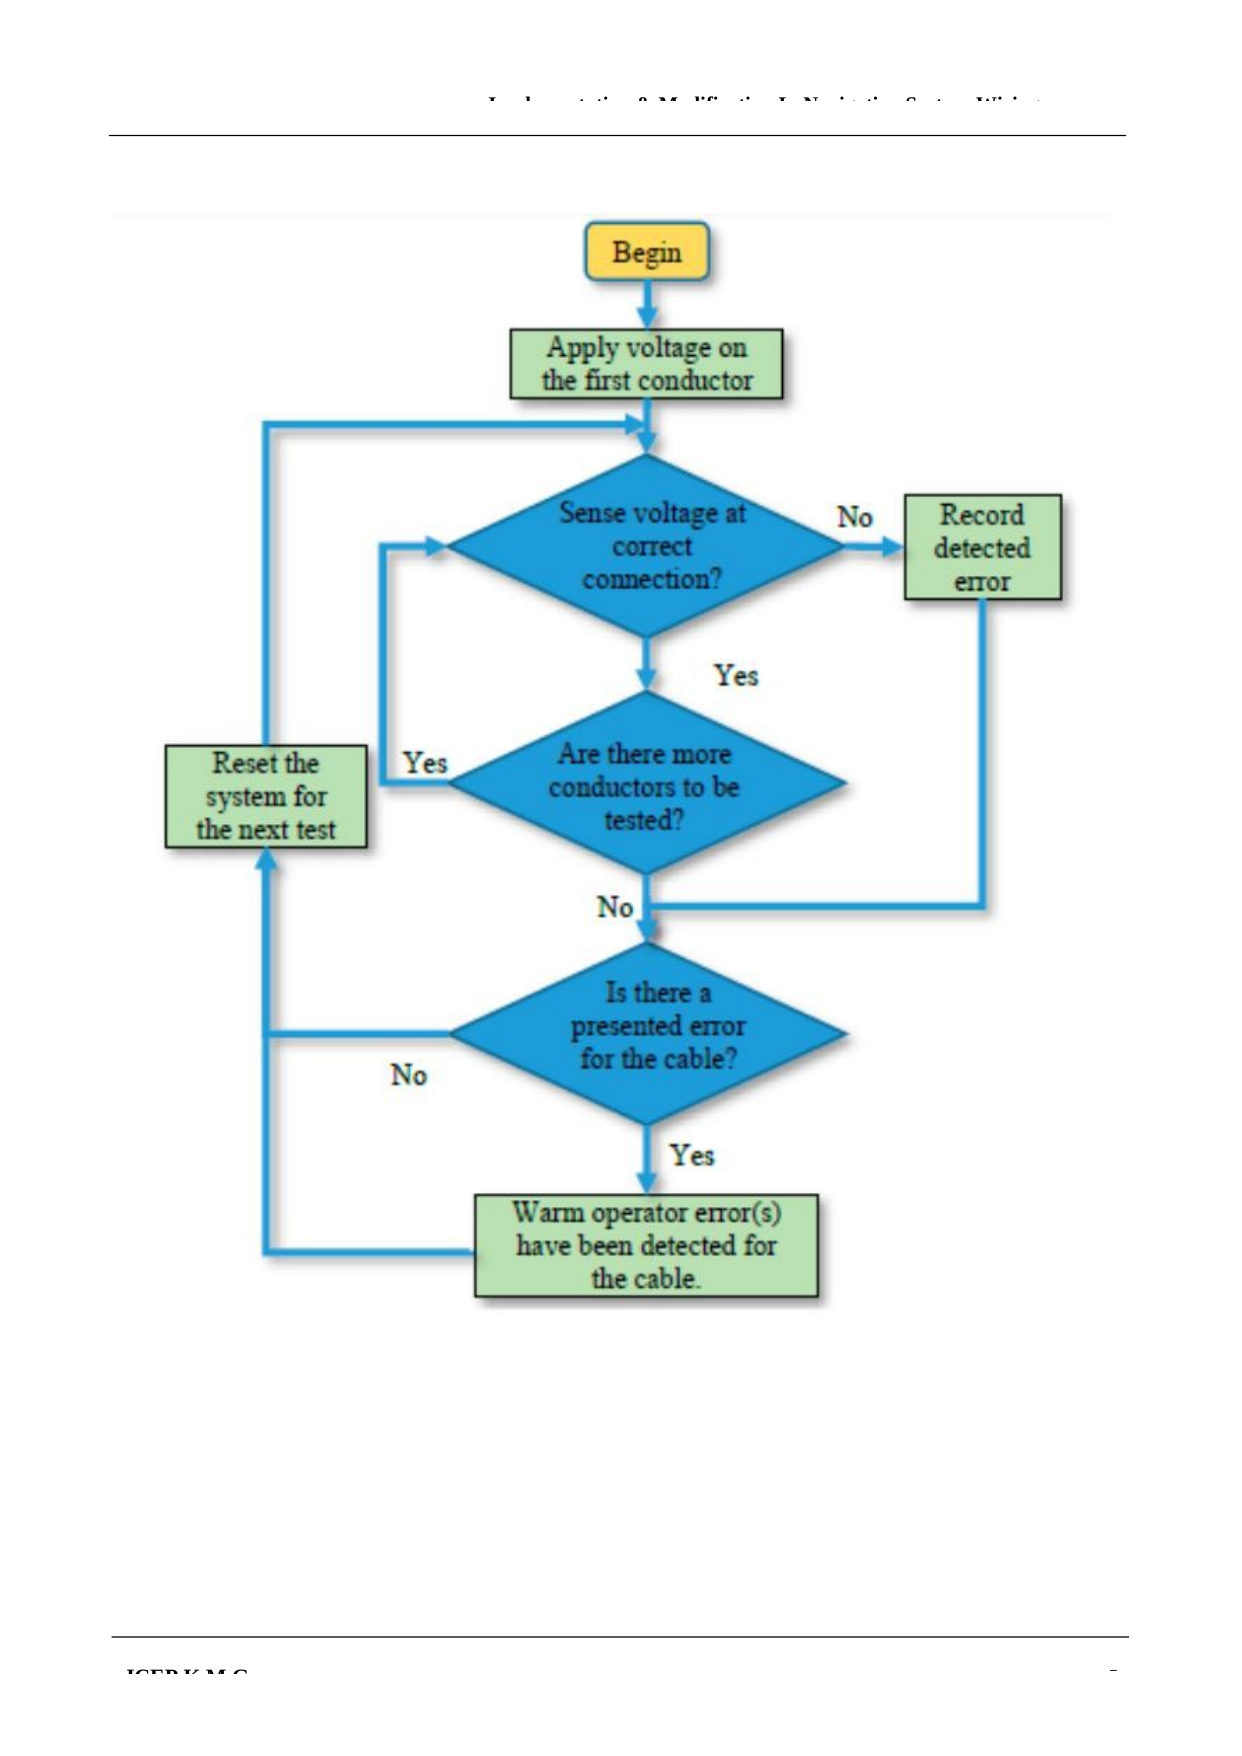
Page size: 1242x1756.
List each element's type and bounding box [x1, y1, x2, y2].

picture [114, 213, 1109, 1316]
